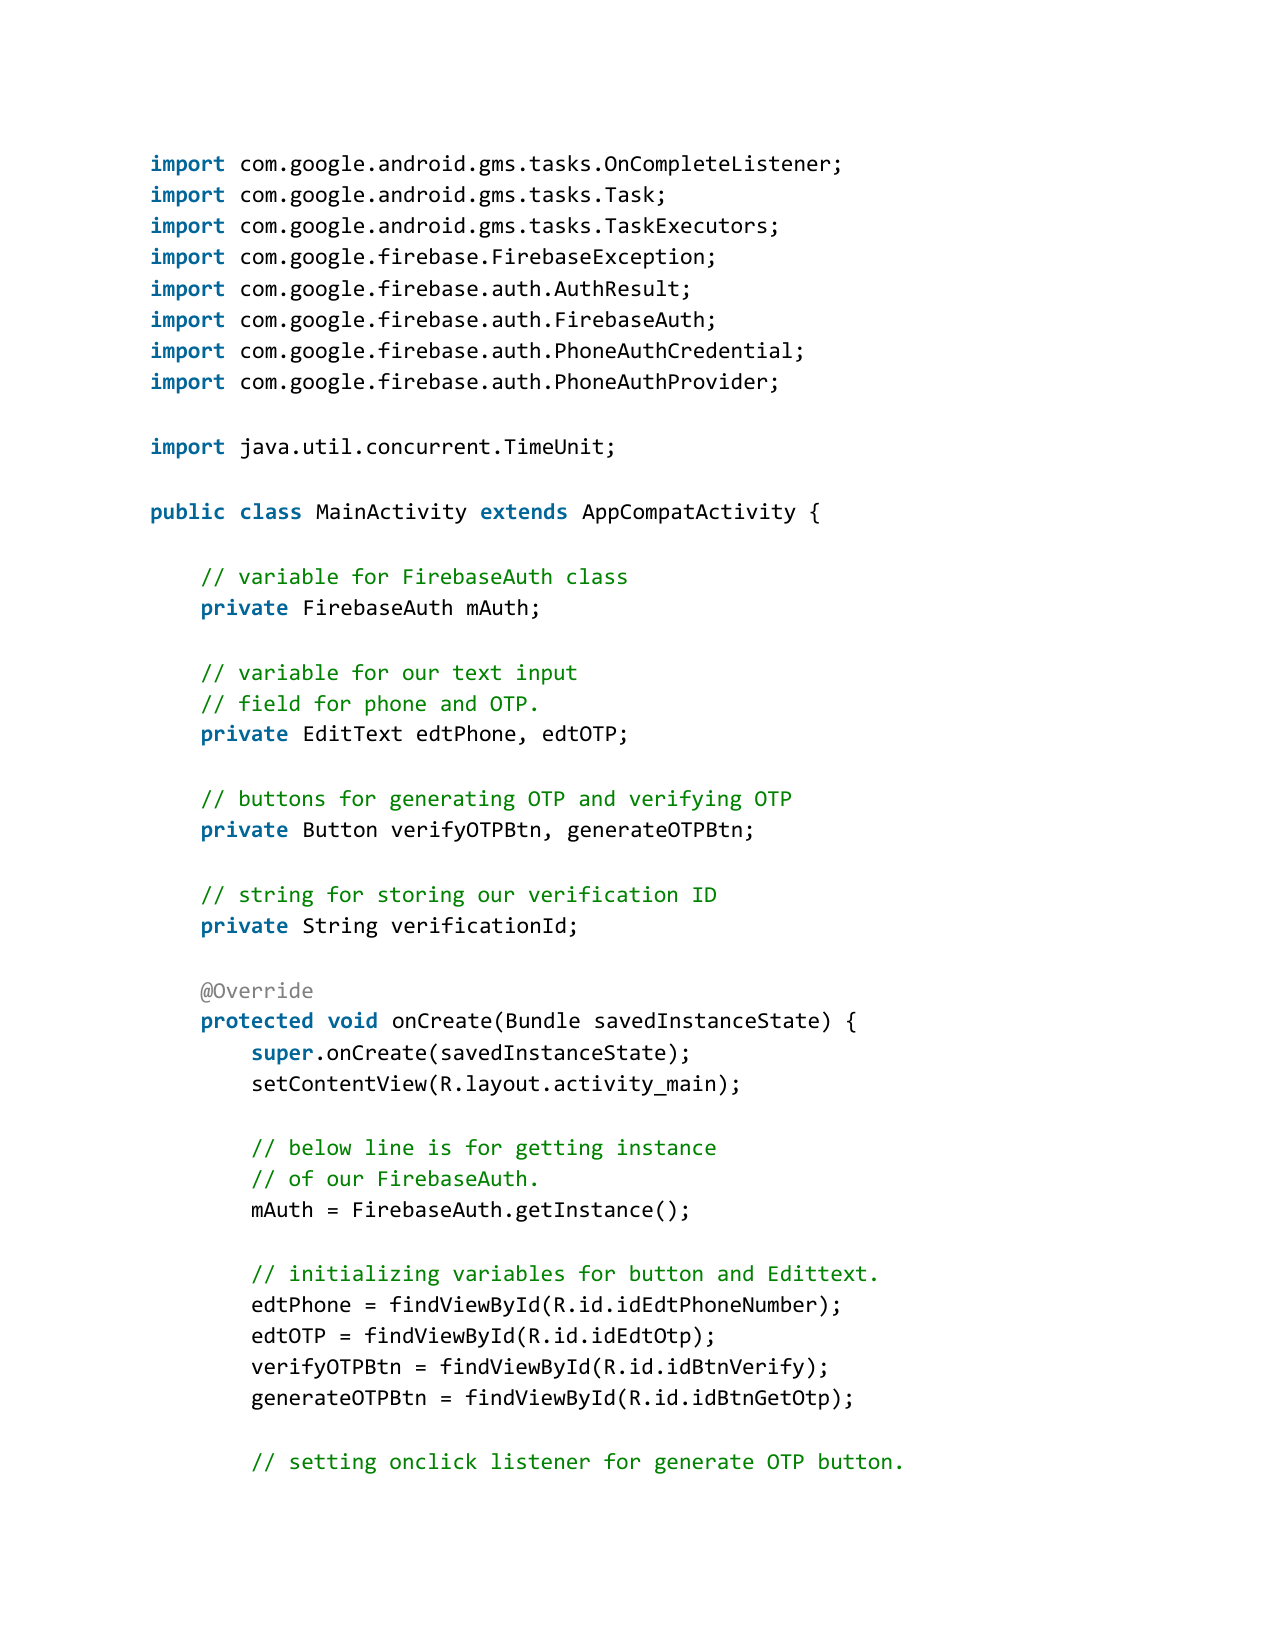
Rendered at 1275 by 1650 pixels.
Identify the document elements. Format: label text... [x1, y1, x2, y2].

text // buttons for generating OTP and verifying OTP [150, 786, 1125, 813]
text // initializing variables for button and Edittext. [150, 1261, 1125, 1288]
text super.onCreate(savedInstanceState); [150, 1039, 1125, 1066]
text mAuth = FirebaseAuth.getInstance(); [150, 1196, 1125, 1223]
text import com.google.firebase.auth.FirebaseAuth; [150, 306, 1125, 333]
text import com.google.firebase.auth.PhoneAuthCredential; [150, 337, 1125, 364]
text edtPhone = findViewById(R.id.idEdtPhoneNumber); [150, 1292, 1125, 1318]
text // below line is for getting instance [150, 1134, 1125, 1161]
text import com.google.firebase.FirebaseException; [150, 244, 1125, 271]
text import com.google.android.gms.tasks.TaskExecutors; [150, 212, 1125, 239]
text public class MainActivity extends AppCompatActivity { [150, 498, 1125, 525]
text // of our FirebaseAuth. [150, 1165, 1125, 1192]
text @Override [150, 977, 1125, 1004]
text import java.util.concurrent.TimeUnit; [150, 434, 1125, 461]
text // string for storing our verification ID [150, 881, 1125, 908]
text import com.google.firebase.auth.AuthResult; [150, 275, 1125, 302]
text // setting onclick listener for generate OTP button. [150, 1448, 1125, 1475]
text setContentView(R.layout.activity_main); [150, 1070, 1125, 1097]
text import com.google.firebase.auth.PhoneAuthProvider; [150, 369, 1125, 396]
text import com.google.android.gms.tasks.Task; [150, 181, 1125, 208]
text private FirebaseAuth mAuth; [150, 594, 1125, 621]
text protected void onCreate(Bundle savedInstanceState) { [150, 1008, 1125, 1035]
text import com.google.android.gms.tasks.OnCompleteListener; [150, 150, 1125, 177]
text // variable for our text input [150, 659, 1125, 686]
text verifyOTPBtn = findViewById(R.id.idBtnVerify); [150, 1353, 1125, 1380]
text generateOTPBtn = findViewById(R.id.idBtnGetOtp); [150, 1384, 1125, 1411]
text // field for phone and OTP. [150, 690, 1125, 717]
text private EditText edtPhone, edtOTP; [150, 721, 1125, 748]
text private String verificationId; [150, 912, 1125, 939]
text // variable for FirebaseAuth class [150, 563, 1125, 590]
text private Button verifyOTPBtn, generateOTPBtn; [150, 817, 1125, 843]
text edtOTP = findViewById(R.id.idEdtOtp); [150, 1322, 1125, 1349]
